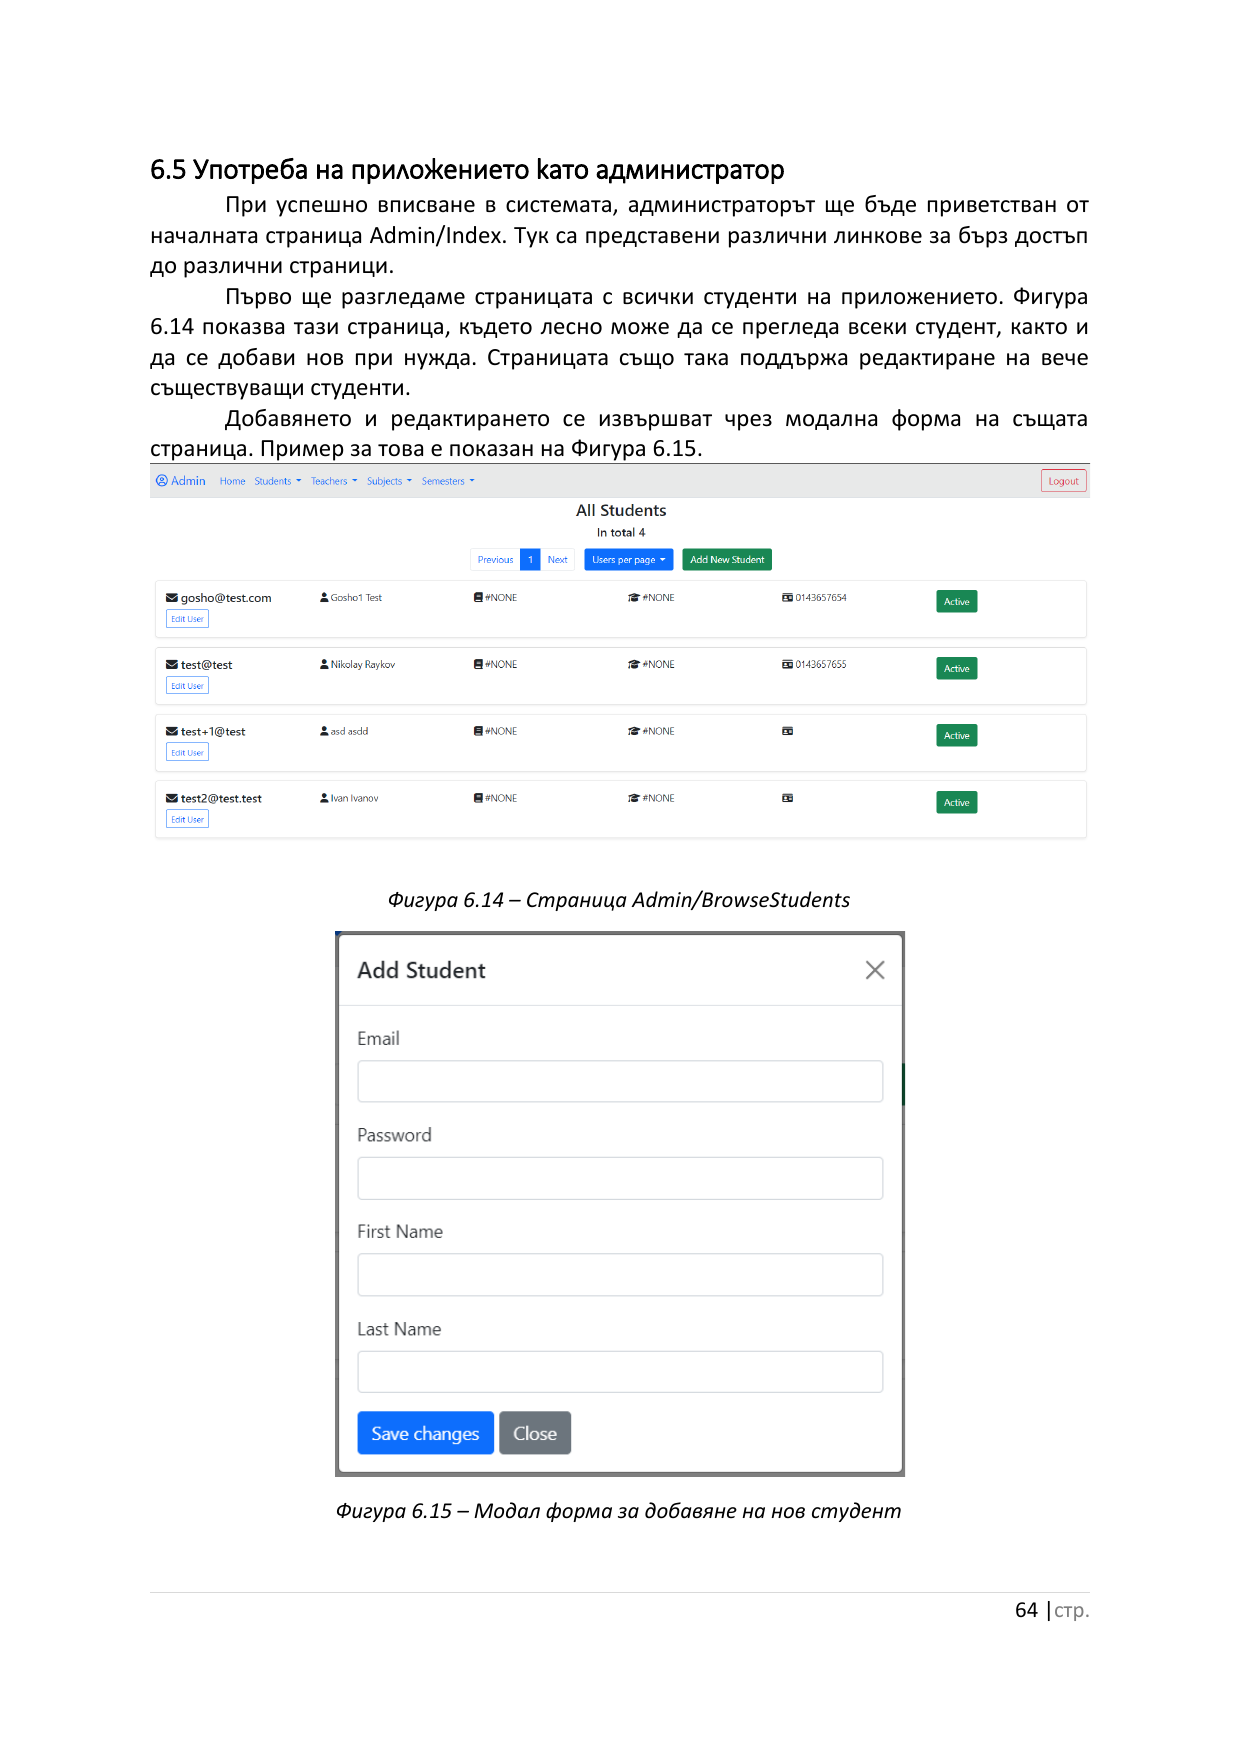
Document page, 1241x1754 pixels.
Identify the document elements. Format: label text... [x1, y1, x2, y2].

text Фигура 6.15 – Модал форма за добавяне на нов студент [150, 1496, 1090, 1524]
picture [150, 463, 1091, 866]
text Първо ще разгледаме страницата с всички студенти на приложението. Фигура 6.14 показва тази страница, където лесно може да се прегледа всеки студент, както и да се добави нов при нужда. Страницата също така поддържа редактиране на вече съществуващи студенти. [150, 280, 1090, 402]
text При успешно вписване в системата, администраторът ще бъде приветстван от началната страница Admin/Index. Тук са представени различни линкове за бърз достъп до различни страници. [150, 188, 1090, 280]
picture [335, 931, 905, 1477]
text Добавянето и редактирането се извършват чрез модална форма на същата страница. Пример за това е показан на Фигура 6.15. [150, 402, 1090, 463]
text Фигура 6.14 – Страница Admin/BrowseStudents [150, 885, 1090, 913]
subtitle 6.5 Употреба на приложението като администратор [150, 150, 1090, 186]
